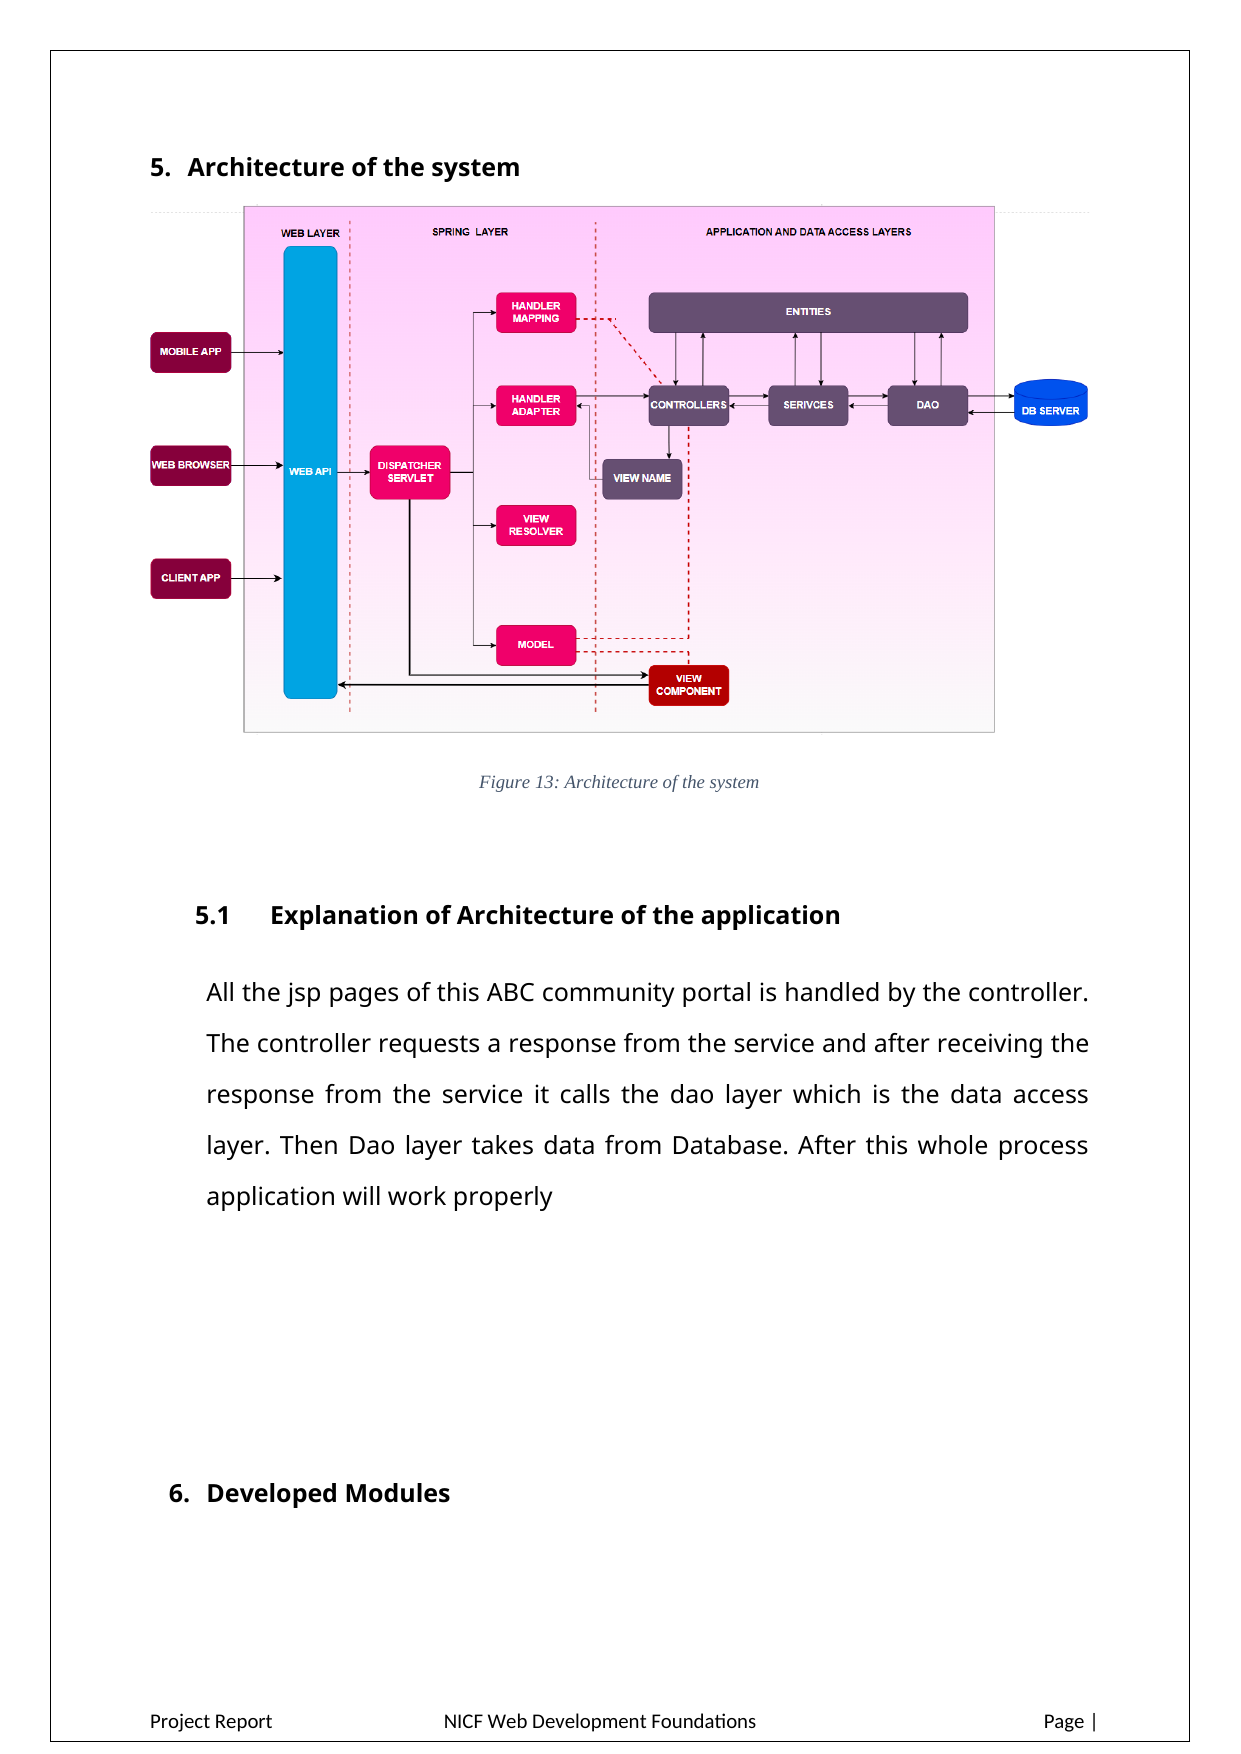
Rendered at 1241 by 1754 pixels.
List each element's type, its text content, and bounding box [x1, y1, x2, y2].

picture [150, 204, 1090, 735]
list Developed Modules [169, 1475, 1090, 1509]
list Explanation of Architecture of the application [195, 898, 1090, 932]
text All the jsp pages of this ABC community portal is handled by the controller. The controller requests a response from the service and after receiving the response from the service it calls the dao layer which is the data access layer. Then Dao layer takes data from Database. After this whole process application will work properly [206, 974, 1090, 1212]
list Architecture of the system [150, 150, 1090, 184]
